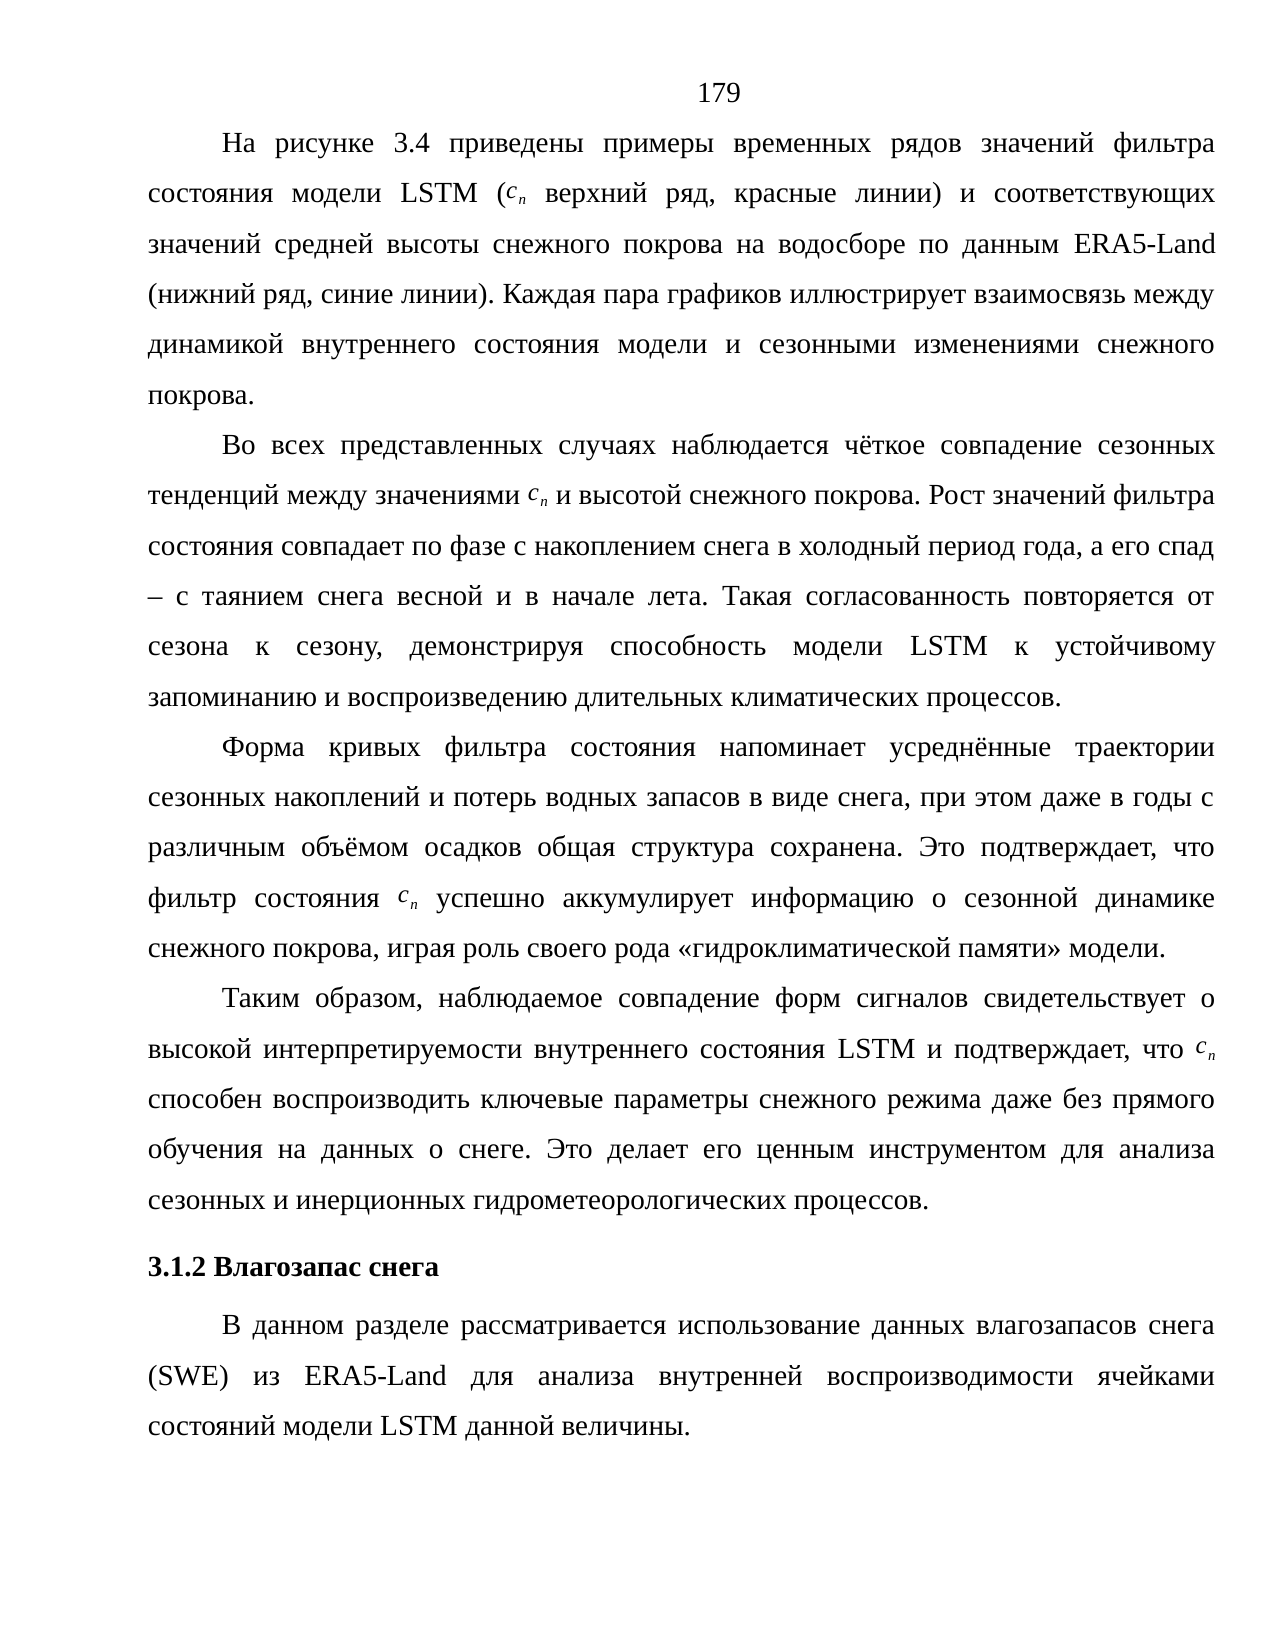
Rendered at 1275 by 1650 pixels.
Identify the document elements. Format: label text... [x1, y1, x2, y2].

text Таким образом, наблюдаемое совпадение форм сигналов свидетельствует о высокой интерпретируемости внутреннего состояния LSTM и подтверждает, что способен воспроизводить ключевые параметры снежного режима даже без прямого обучения на данных о снеге. Это делает его ценным инструментом для анализа сезонных и инерционных гидрометеорологических процессов. [148, 981, 1216, 1215]
text В данном разделе рассматривается использование данных влагозапасов снега (SWE) из ERA5-Land для анализа внутренней воспроизводимости ячейками состояний модели LSTM данной величины. [148, 1307, 1216, 1442]
text Во всех представленных случаях наблюдается чёткое совпадение сезонных тенденций между значениями и высотой снежного покрова. Рост значений фильтра состояния совпадает по фазе с накоплением снега в холодный период года, а его спад – с таянием снега весной и в начале лета. Такая согласованность повторяется от сезона к сезону, демонстрируя способность модели LSTM к устойчивому запоминанию и воспроизведению длительных климатических процессов. [148, 427, 1216, 712]
text На рисунке 3.4 приведены примеры временных рядов значений фильтра состояния модели LSTM ( верхний ряд, красные линии) и соответствующих значений средней высоты снежного покрова на водосборе по данным ERA5-Land (нижний ряд, синие линии). Каждая пара графиков иллюстрирует взаимосвязь между динамикой внутреннего состояния модели и сезонными изменениями снежного покрова. [148, 125, 1216, 410]
subtitle 3.1.2 Влагозапас снега [148, 1249, 1216, 1282]
text Форма кривых фильтра состояния напоминает усреднённые траектории сезонных накоплений и потерь водных запасов в виде снега, при этом даже в годы с различным объёмом осадков общая структура сохранена. Это подтверждает, что фильтр состояния успешно аккумулирует информацию о сезонной динамике снежного покрова, играя роль своего рода «гидроклиматической памяти» модели. [148, 729, 1216, 964]
